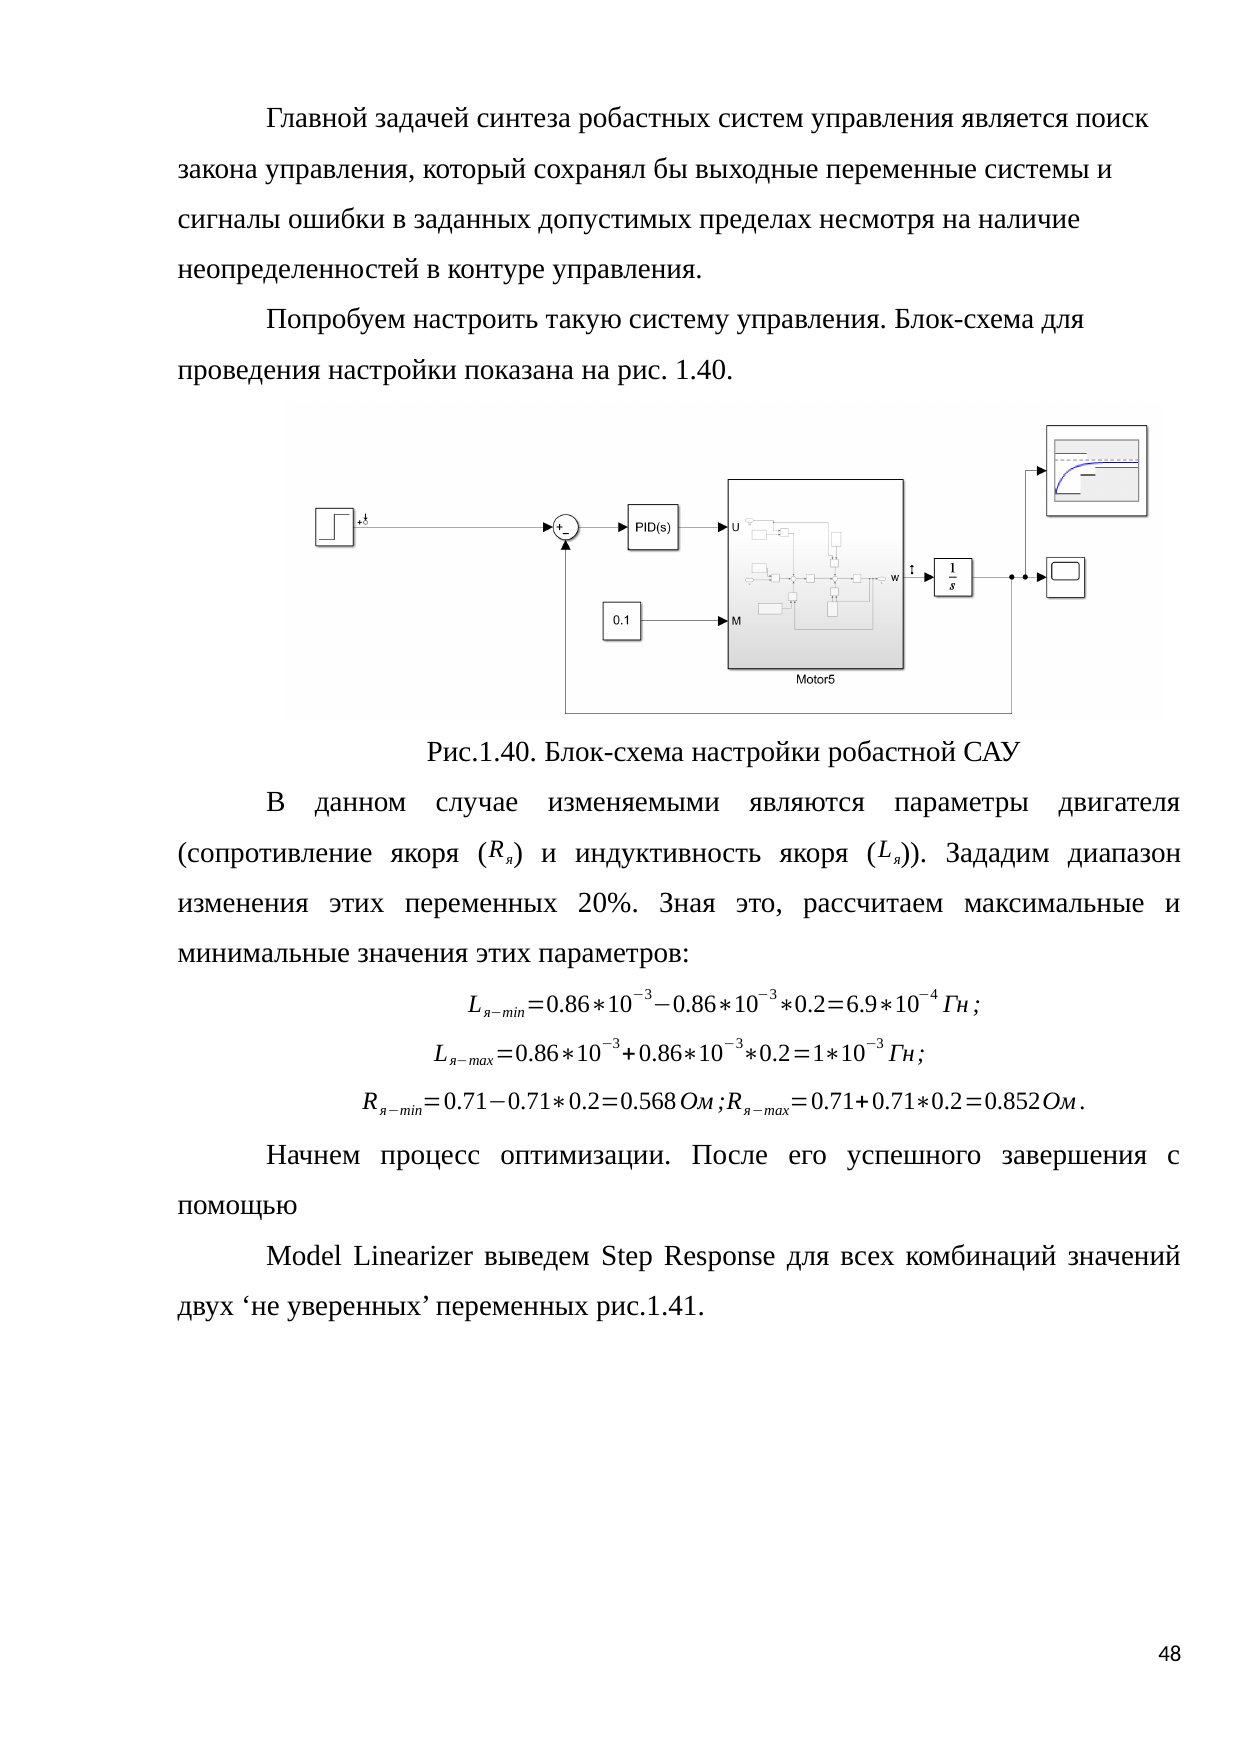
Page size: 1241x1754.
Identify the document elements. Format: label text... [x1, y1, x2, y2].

text Попробуем настроить такую систему управления. Блок-схема для проведения настройки показана на рис. 1.40. [177, 302, 1181, 386]
text Рис.1.40. Блок-схема настройки робастной САУ [177, 734, 1181, 768]
text Начнем процесс оптимизации. После его успешного завершения с помощью [177, 1137, 1181, 1221]
text Главной задачей синтеза робастных систем управления является поиск закона управления, который сохранял бы выходные переменные системы и сигналы ошибки в заданных допустимых пределах несмотря на наличие неопределенностей в контуре управления. [177, 100, 1181, 285]
text Model Linearizer выведем Step Response для всех комбинаций значений двух ‘не уверенных’ переменных рис.1.41. [177, 1238, 1181, 1322]
picture [285, 402, 1162, 721]
text В данном случае изменяемыми являются параметры двигателя (сопротивление якоря () и индуктивность якоря ()). Зададим диапазон изменения этих переменных 20%. Зная это, рассчитаем максимальные и минимальные значения этих параметров: [177, 784, 1181, 969]
